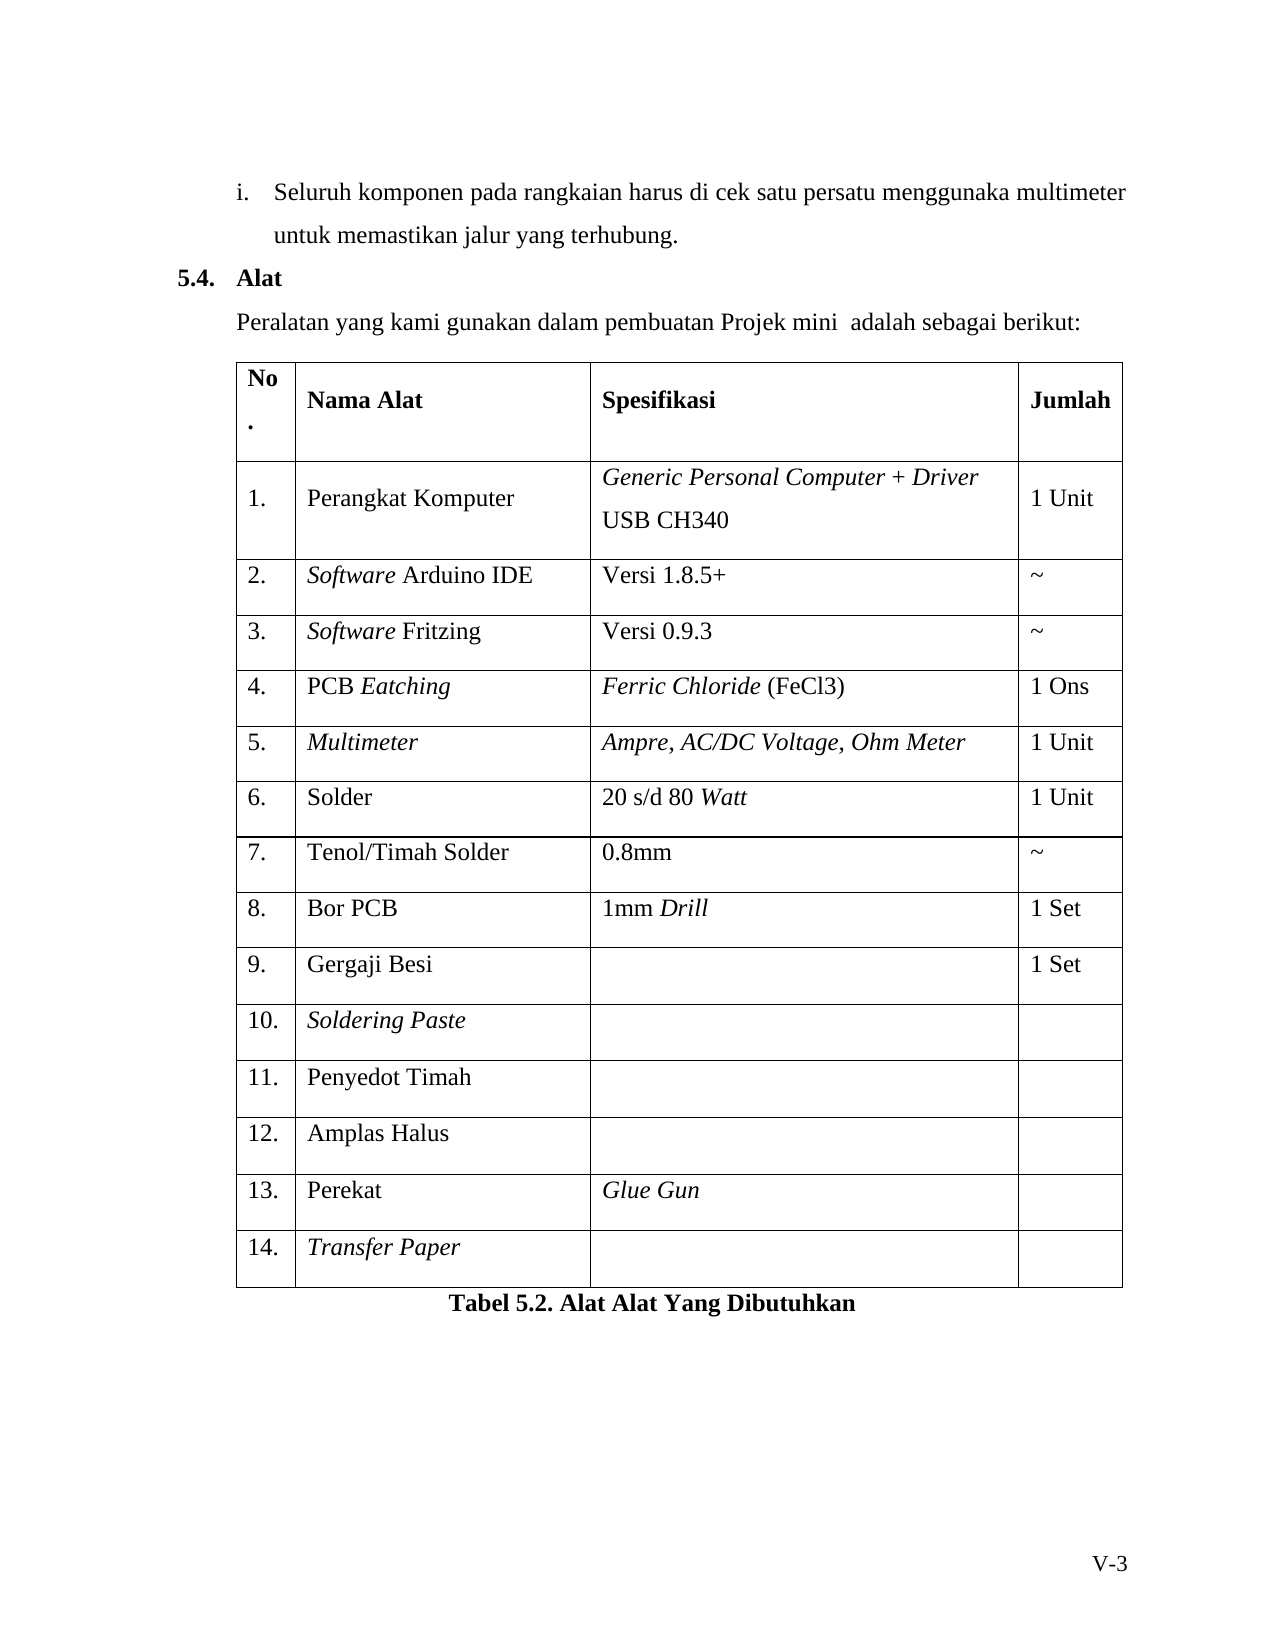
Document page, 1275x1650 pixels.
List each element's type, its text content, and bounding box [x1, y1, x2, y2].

table_cell Bor PCB [296, 893, 590, 947]
table_cell Penyedot Timah [296, 1061, 590, 1117]
table_cell [1019, 1005, 1122, 1060]
table_cell 14. [237, 1231, 295, 1287]
list Seluruh komponen pada rangkaian harus di cek satu persatu menggunaka multimeter untuk memastikan jalur yang terhubung. [236, 177, 1127, 249]
table_cell 1 Unit [1019, 462, 1122, 559]
table_cell 1 Unit [1019, 782, 1122, 836]
table_cell 5. [237, 727, 295, 781]
table_cell [591, 1231, 1018, 1287]
table_cell [591, 1005, 1018, 1060]
table_cell 1 Set [1019, 948, 1122, 1004]
table_cell 20 s/d 80 Watt [591, 782, 1018, 836]
table_cell Versi 1.8.5+ [591, 560, 1018, 615]
table_cell [591, 1118, 1018, 1173]
table_cell 2. [237, 560, 295, 615]
list Alat [177, 263, 1127, 292]
table_cell 6. [237, 782, 295, 836]
table_cell ~ [1019, 616, 1122, 670]
table_cell [1019, 1118, 1122, 1173]
table_cell Solder [296, 782, 590, 836]
table_cell 7. [237, 838, 295, 892]
table_cell Soldering Paste [296, 1005, 590, 1060]
list Peralatan yang kami gunakan dalam pembuatan Projek mini adalah sebagai berikut: [236, 307, 1127, 335]
table_header Nama Alat [296, 363, 590, 461]
table_cell 10. [237, 1005, 295, 1060]
table_cell Versi 0.9.3 [591, 616, 1018, 670]
table_cell 1 Ons [1019, 671, 1122, 726]
table_cell Amplas Halus [296, 1118, 590, 1173]
table_cell 1 Unit [1019, 727, 1122, 781]
table_cell 4. [237, 671, 295, 726]
table_cell ~ [1019, 838, 1122, 892]
table_cell [591, 1061, 1018, 1117]
table_cell Tenol/Timah Solder [296, 838, 590, 892]
table_cell 1 Set [1019, 893, 1122, 947]
table_cell 11. [237, 1061, 295, 1117]
table_cell [1019, 1231, 1122, 1287]
table_cell [591, 948, 1018, 1004]
table_cell 3. [237, 616, 295, 670]
table_cell 9. [237, 948, 295, 1004]
table_cell Perangkat Komputer [296, 462, 590, 559]
table_cell PCB Eatching [296, 671, 590, 726]
table_cell Perekat [296, 1175, 590, 1230]
table_header Spesifikasi [591, 363, 1018, 461]
table_header No. [237, 363, 295, 461]
table_cell 0.8mm [591, 838, 1018, 892]
table_cell 12. [237, 1118, 295, 1173]
table_cell Glue Gun [591, 1175, 1018, 1230]
table_cell Gergaji Besi [296, 948, 590, 1004]
table_cell Ferric Chloride (FeCl3) [591, 671, 1018, 726]
text Tabel 5.2. Alat Alat Yang Dibutuhkan [177, 1288, 1127, 1316]
table_cell 8. [237, 893, 295, 947]
table_cell [1019, 1061, 1122, 1117]
table_cell Transfer Paper [296, 1231, 590, 1287]
table_cell 1mm Drill [591, 893, 1018, 947]
table_cell Generic Personal Computer + Driver USB CH340 [591, 462, 1018, 559]
table_cell 1. [237, 462, 295, 559]
table_cell Software Arduino IDE [296, 560, 590, 615]
table_cell 13. [237, 1175, 295, 1230]
table_cell [1019, 1175, 1122, 1230]
table_cell ~ [1019, 560, 1122, 615]
table_header Jumlah [1019, 363, 1122, 461]
table_cell Multimeter [296, 727, 590, 781]
table_cell Ampre, AC/DC Voltage, Ohm Meter [591, 727, 1018, 781]
table_cell Software Fritzing [296, 616, 590, 670]
